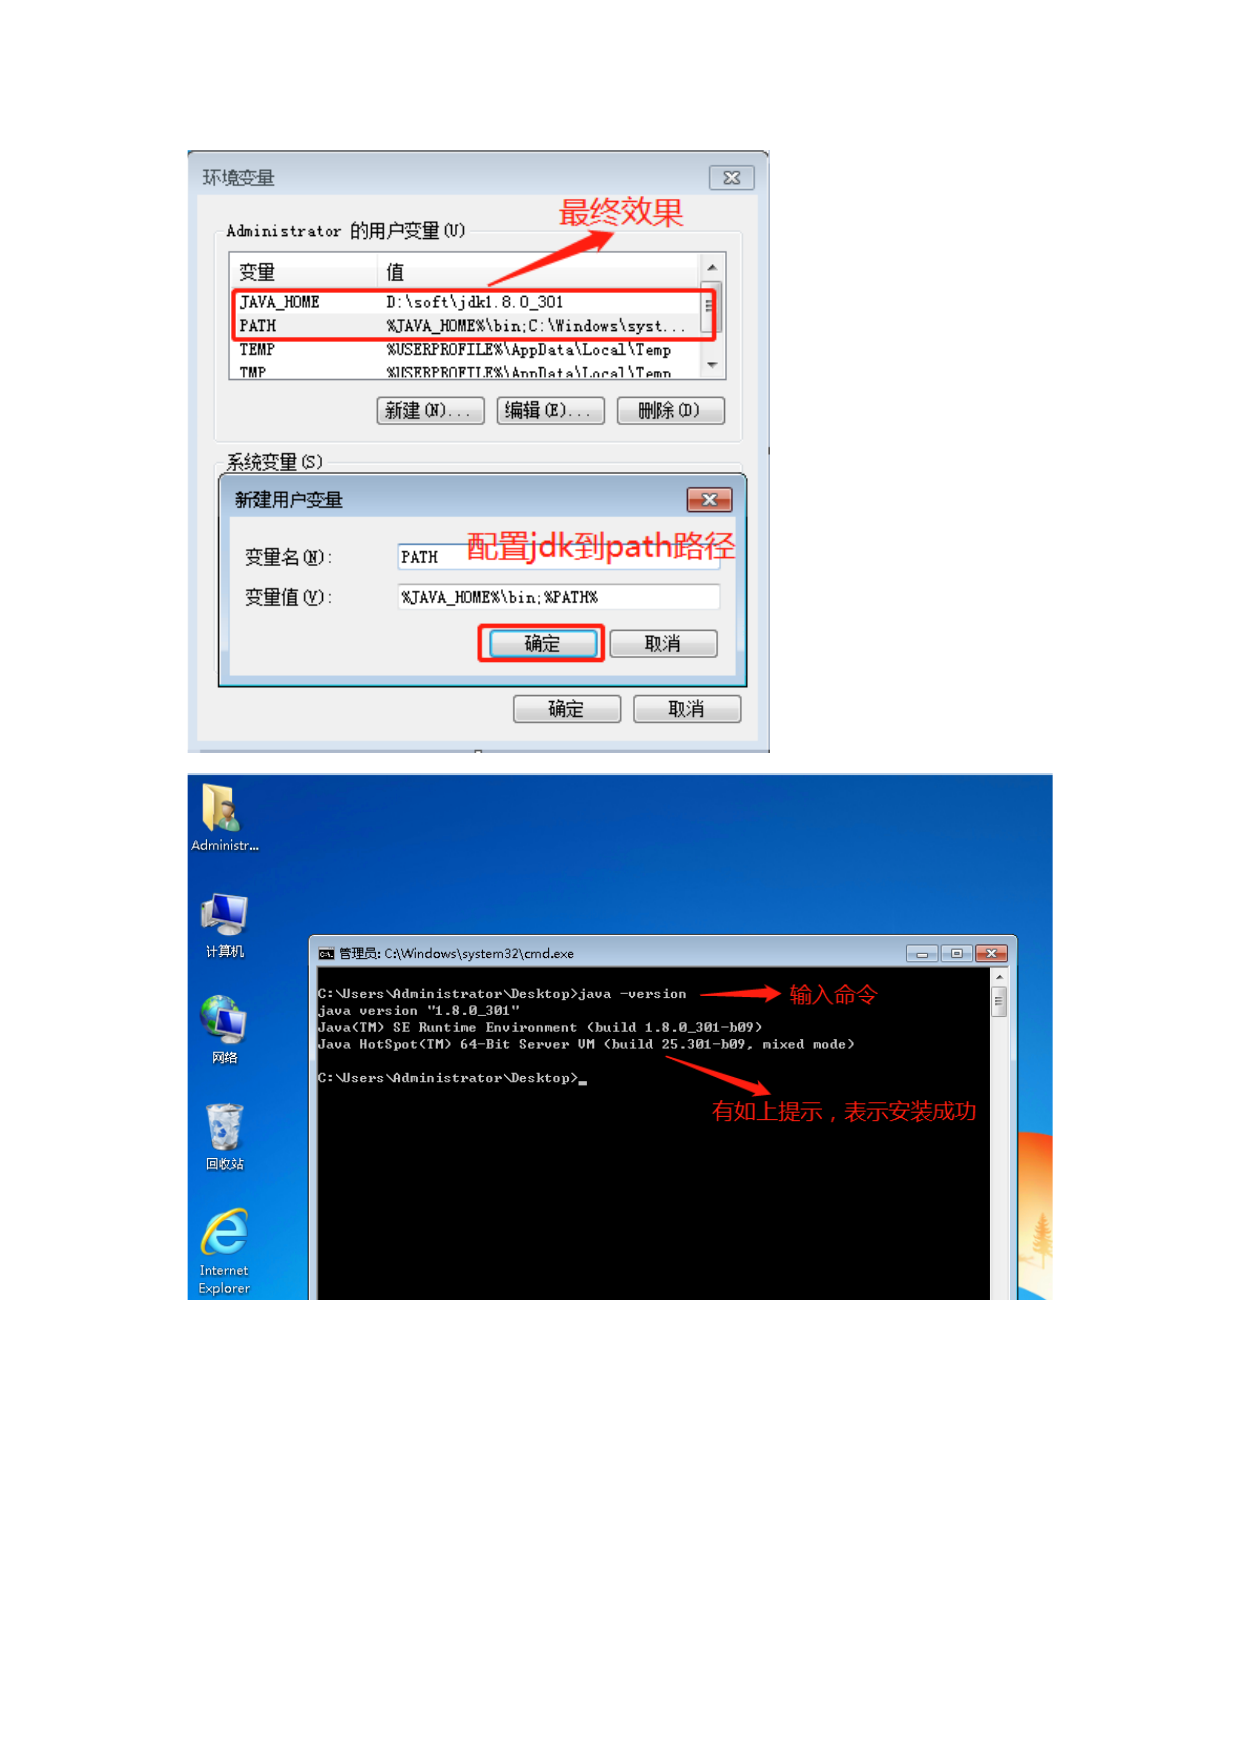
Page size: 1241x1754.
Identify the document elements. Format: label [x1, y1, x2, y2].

picture [187, 150, 770, 753]
picture [187, 773, 1053, 1300]
